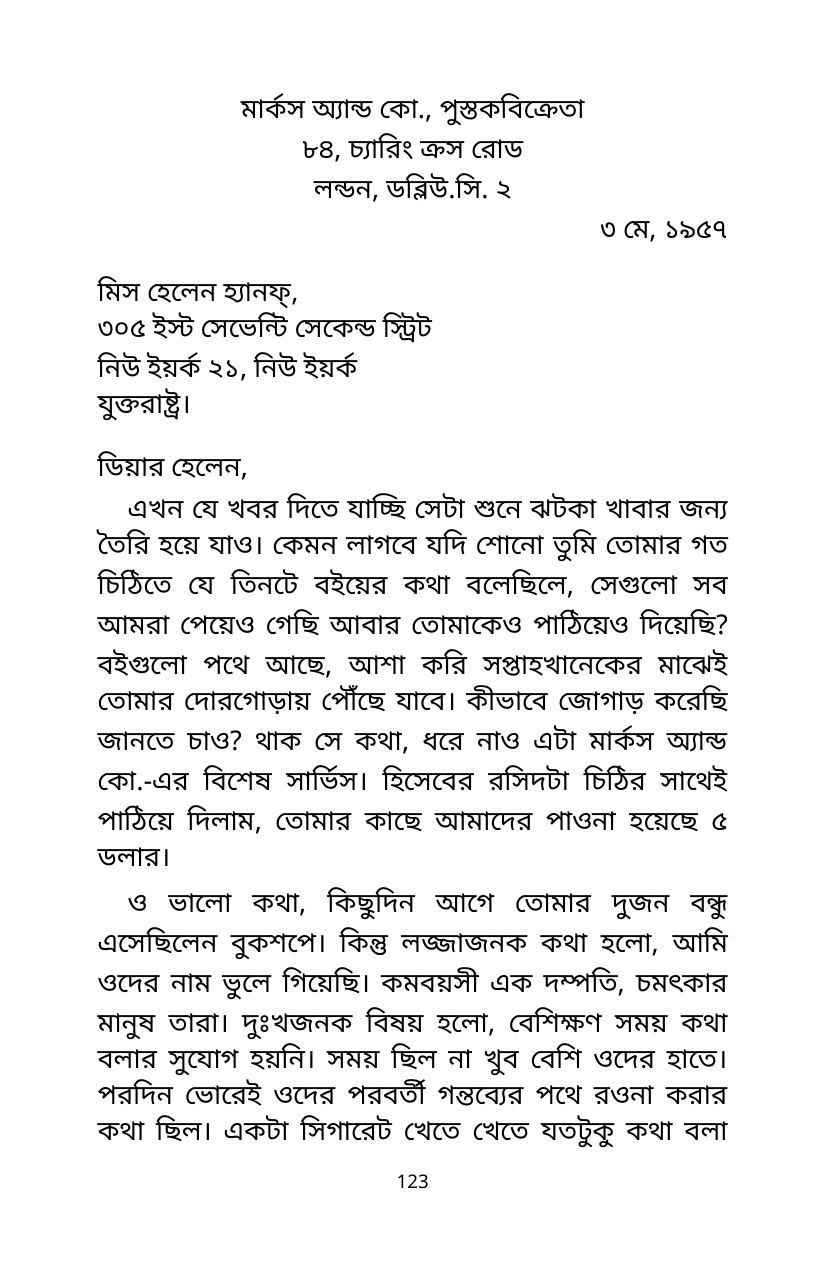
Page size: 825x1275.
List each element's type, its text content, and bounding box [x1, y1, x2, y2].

text নিউ ইয়র্ক ২১, নিউ ইয়র্ক [97, 349, 727, 389]
text এখন যে খবর দিতে যাচ্ছি সেটা শুনে ঝটকা খাবার জন্য তৈরি হয়ে যাও। কেমন লাগবে যদি শোনো তুমি তোমার গত চিঠিতে যে তিনটে বইয়ের কথা বলেছিলে, সেগুলো সব আমরা পেয়েও গেছি আবার তোমাকেও পাঠিয়েও দিয়েছি? বইগুলো পথে আছে, আশা করি সপ্তাহখানেকের মাঝেই তোমার দোরগোড়ায় পৌঁছে যাবে। কীভাবে জোগাড় করেছি জানতে চাও? থাক সে কথা, ধরে নাও এটা মার্কস অ্যান্ড কো.-এর বিশেষ সার্ভিস। হিসেবের রসিদটা চিঠির সাথেই পাঠিয়ে দিলাম, তোমার কাছে আমাদের পাওনা হয়েছে ৫ ডলার। [97, 493, 727, 877]
text লন্ডন, ডব্লিউ.সি. ২ [97, 170, 727, 210]
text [97, 883, 727, 1151]
text ৮৪, চ্যারিং ক্রস রোড [97, 130, 727, 170]
text ডিয়ার হেলেন, [97, 447, 727, 487]
text ৩০৫ ইস্ট সেভেন্টি সেকেন্ড স্ট্রিট [97, 313, 727, 349]
text ৩ মে, ১৯৫৭ [97, 210, 727, 250]
text মার্কস অ্যান্ড কো., পুস্তকবিক্রেতা [97, 90, 727, 130]
text যুক্তরাষ্ট্র। [97, 389, 727, 424]
text মিস হেলেন হ্যানফ্, [97, 273, 727, 313]
